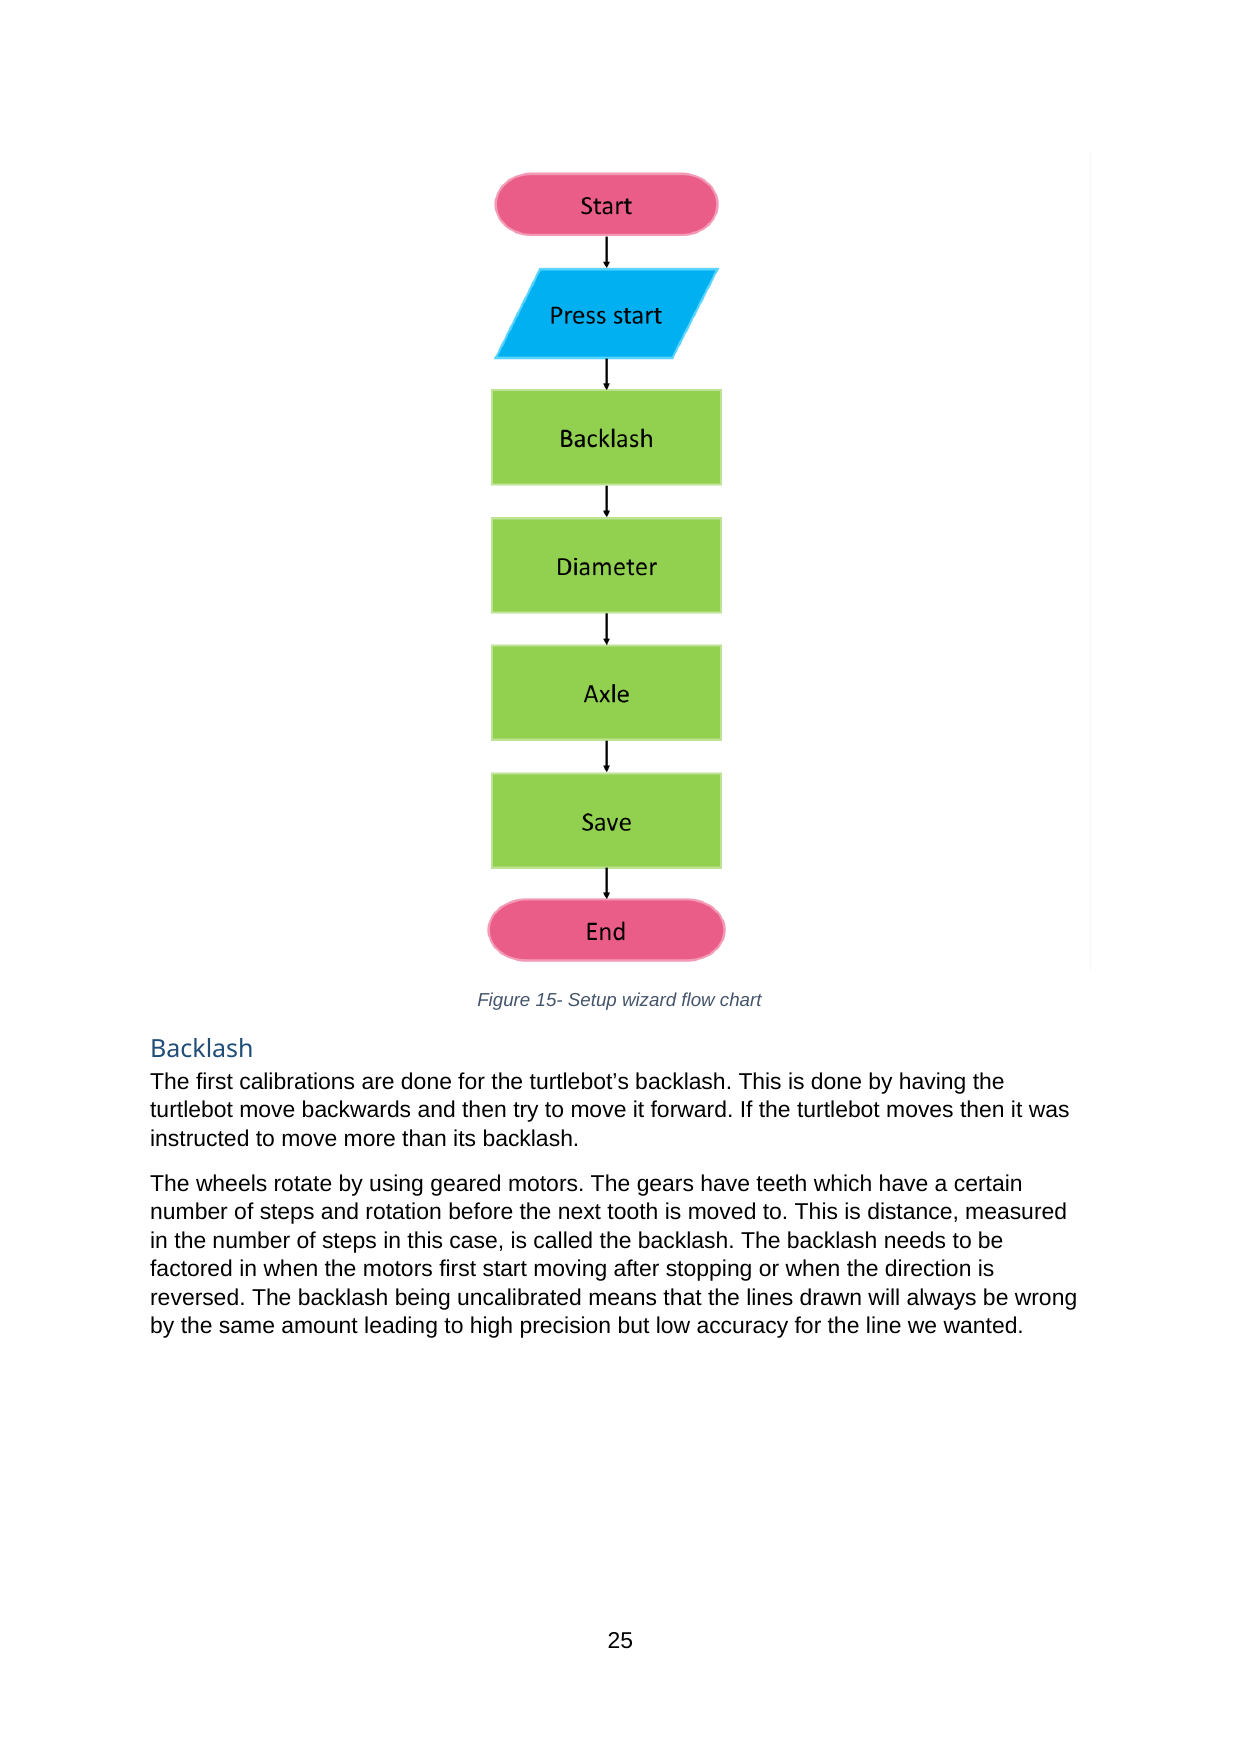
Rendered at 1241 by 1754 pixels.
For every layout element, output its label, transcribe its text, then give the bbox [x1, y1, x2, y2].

text Figure 15- Setup wizard flow chart [150, 989, 1090, 1010]
picture [150, 150, 1091, 971]
text The first calibrations are done for the turtlebot’s backlash. This is done by having the turtlebot move backwards and then try to move it forward. If the turtlebot moves then it was instructed to move more than its backlash. [150, 1068, 1090, 1151]
subtitle Backlash [150, 1031, 1090, 1065]
text The wheels rotate by using geared motors. The gears have teeth which have a certain number of steps and rotation before the next tooth is moved to. This is distance, measured in the number of steps in this case, is called the backlash. The backlash needs to be factored in when the motors first start moving after stopping or when the direction is reversed. The backlash being uncalibrated means that the lines drawn will always be wrong by the same amount leading to high precision but low accuracy for the line we wanted. [150, 1170, 1090, 1338]
